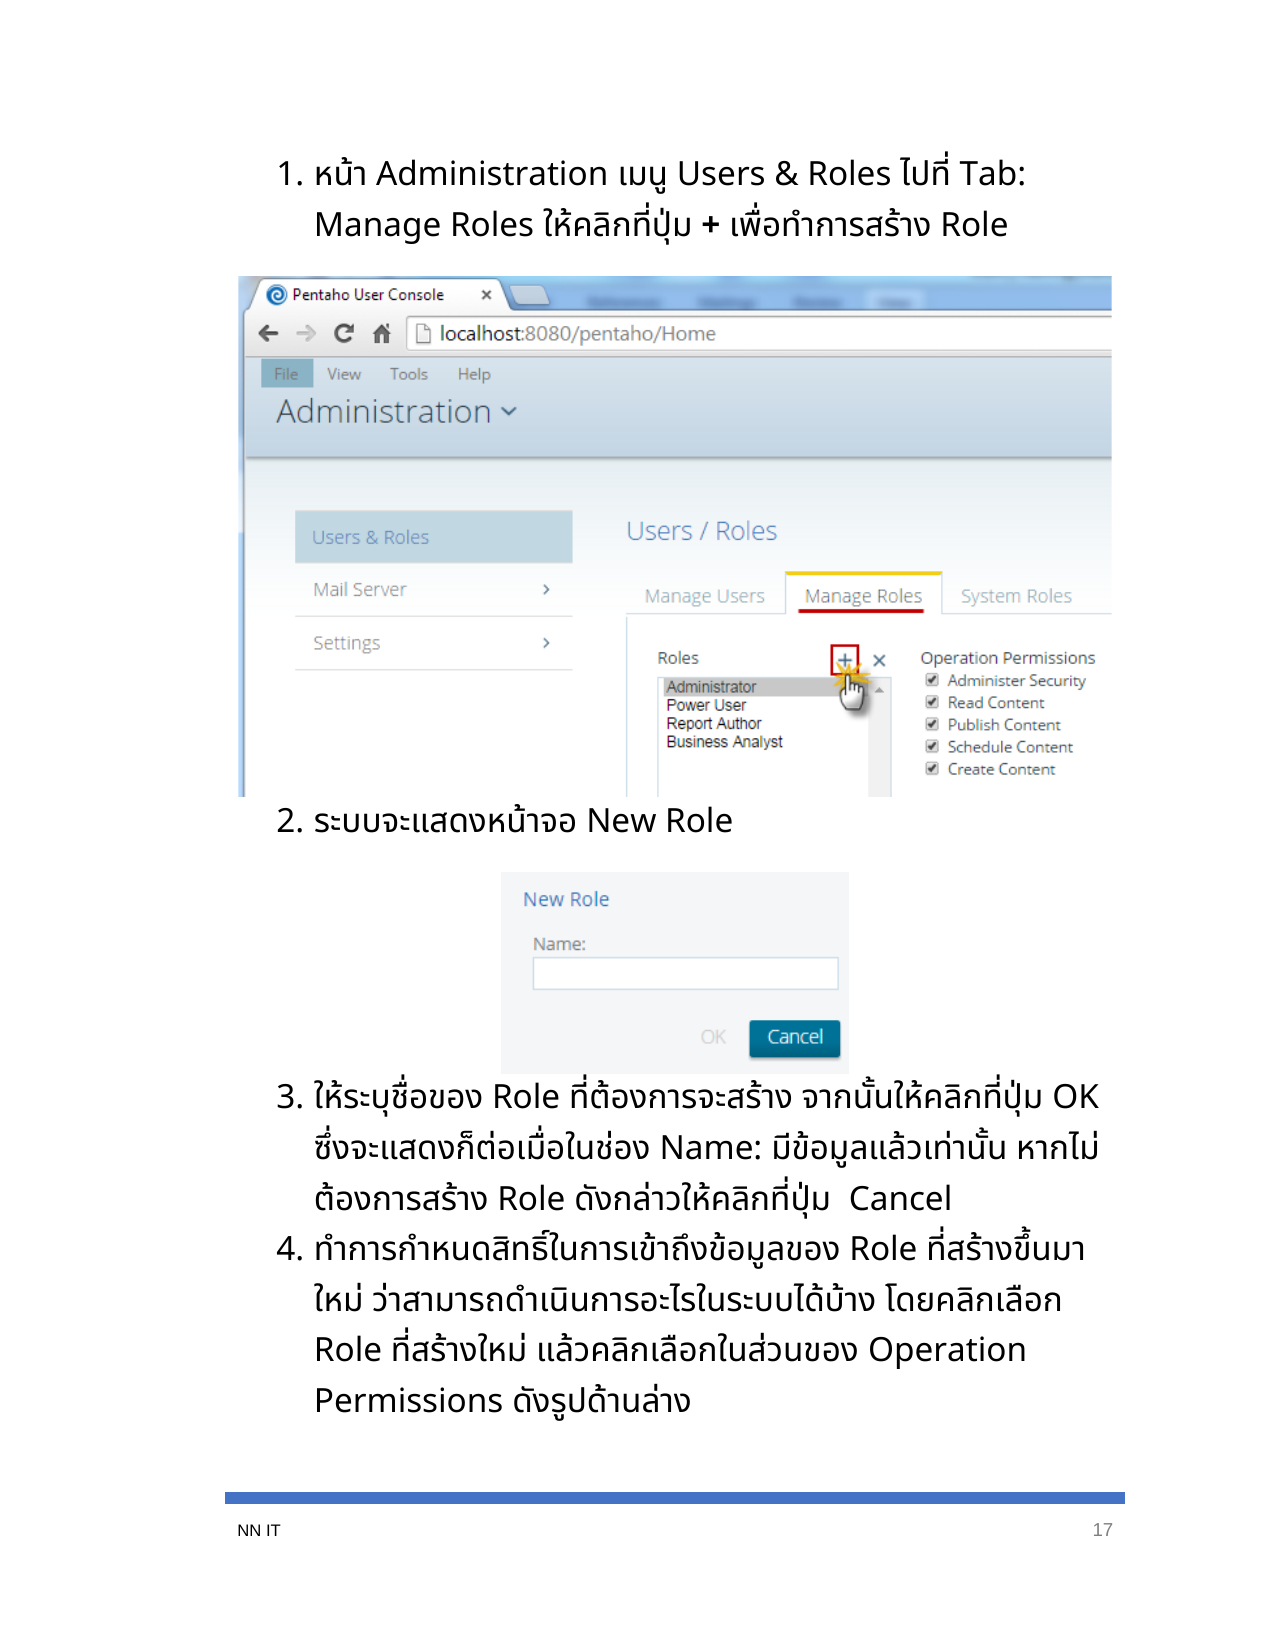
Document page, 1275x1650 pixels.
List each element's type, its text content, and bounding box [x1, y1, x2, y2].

list หน้า Administration เมนู Users & Roles ไปที่ Tab: Manage Roles ให้คลิกที่ปุ่ม + เพื่อทำการสร้าง Role [276, 150, 1125, 251]
list ระบบจะแสดงหน้าจอ New Role [276, 797, 1125, 847]
picture [238, 276, 1112, 797]
list ทำการกำหนดสิทธิ์ในการเข้าถึงข้อมูลของ Role ที่สร้างขึ้นมาใหม่ ว่าสามารถดำเนินการอะไรในระบบได้บ้าง โดยคลิกเลือก Role ที่สร้างใหม่ แล้วคลิกเลือกในส่วนของ Operation Permissions ดังรูปด้านล่าง [276, 1225, 1125, 1427]
list ให้ระบุชื่อของ Role ที่ต้องการจะสร้าง จากนั้นให้คลิกที่ปุ่ม OK ซึ่งจะแสดงก็ต่อเมื่อในช่อง Name: มีข้อมูลแล้วเท่านั้น หากไม่ต้องการสร้าง Role ดังกล่าวให้คลิกที่ปุ่ม Cancel [276, 1073, 1125, 1225]
picture [500, 872, 850, 1074]
